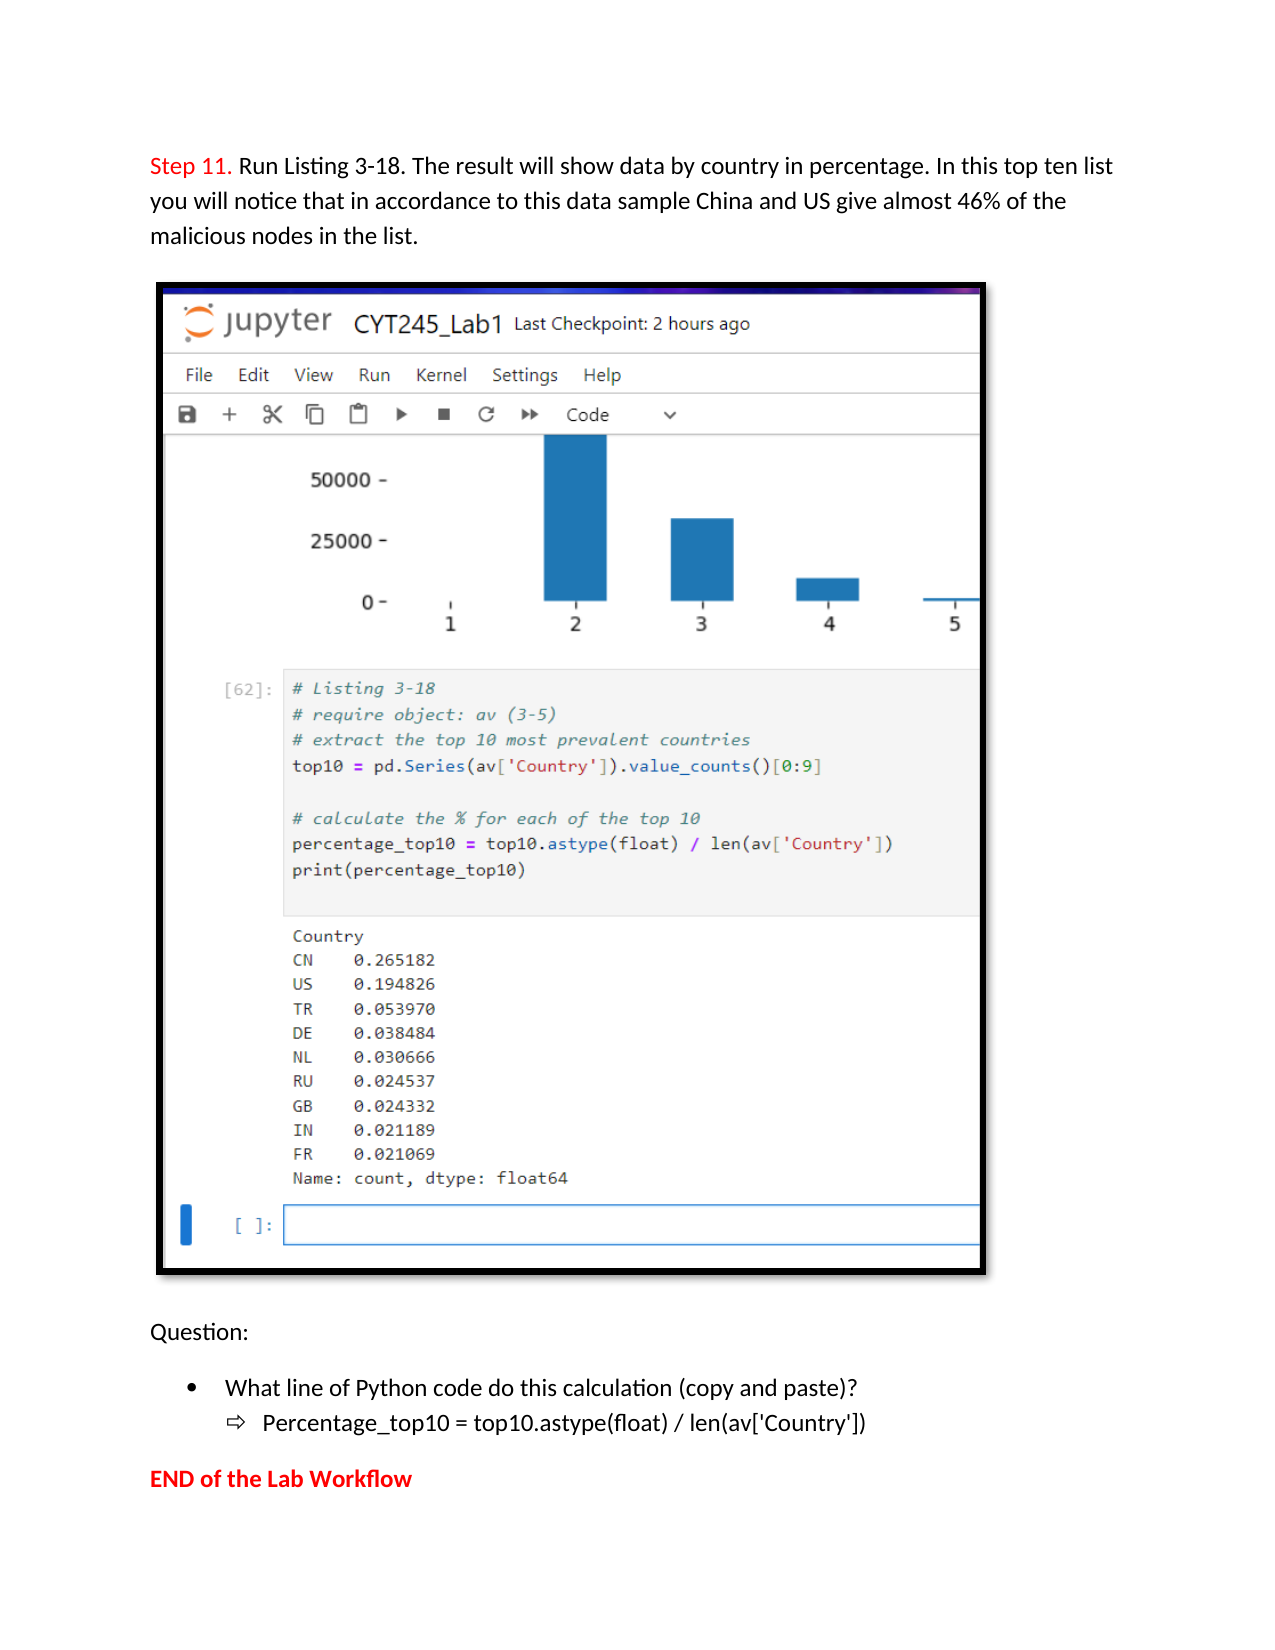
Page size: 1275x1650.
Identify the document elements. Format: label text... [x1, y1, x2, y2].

picture [163, 288, 980, 1268]
list What line of Python code do this calculation (copy and paste)? [187, 1372, 1125, 1403]
text Step 11. Run Listing 3-18. The result will show data by country in percentage. In this top ten list you will notice that in accordance to this data sample China and US give almost 46% of the malicious nodes in the list. [150, 150, 1125, 251]
text Question: [150, 1317, 1125, 1347]
text END of the Lab Workflow [150, 1463, 1125, 1494]
list Percentage_top10 = top10.astype(float) / len(av['Country']) [225, 1407, 1125, 1438]
